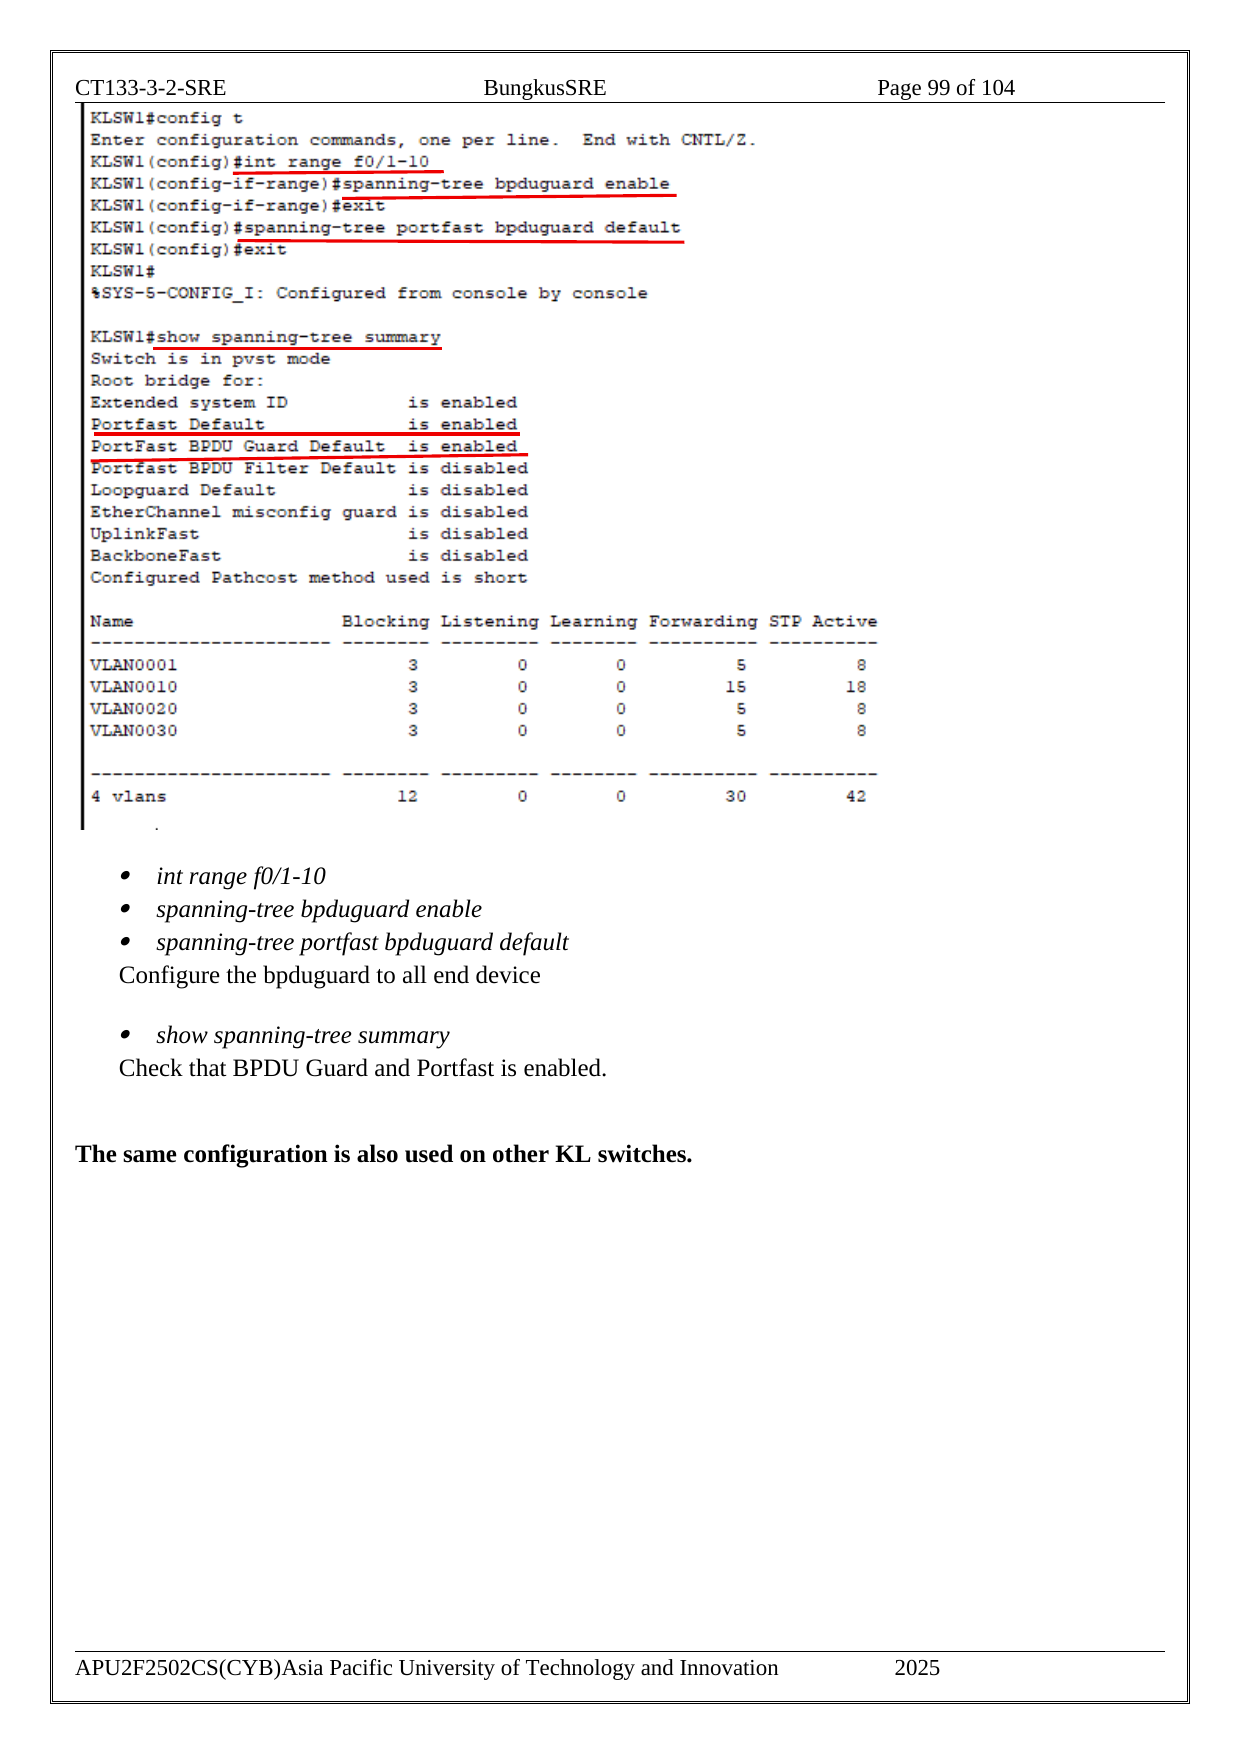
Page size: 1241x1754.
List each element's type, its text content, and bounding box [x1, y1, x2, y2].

picture [75, 103, 955, 830]
text The same configuration is also used on other KL switches. [75, 1139, 1165, 1168]
list spanning-tree portfast bpduguard default [119, 927, 1165, 956]
text Check that BPDU Guard and Portfast is enabled. [119, 1053, 1165, 1082]
list spanning-tree bpduguard enable [119, 894, 1165, 923]
text Configure the bpduguard to all end device [119, 960, 1165, 989]
list int range f0/1-10 [119, 861, 1165, 890]
list show spanning-tree summary [119, 1020, 1165, 1048]
